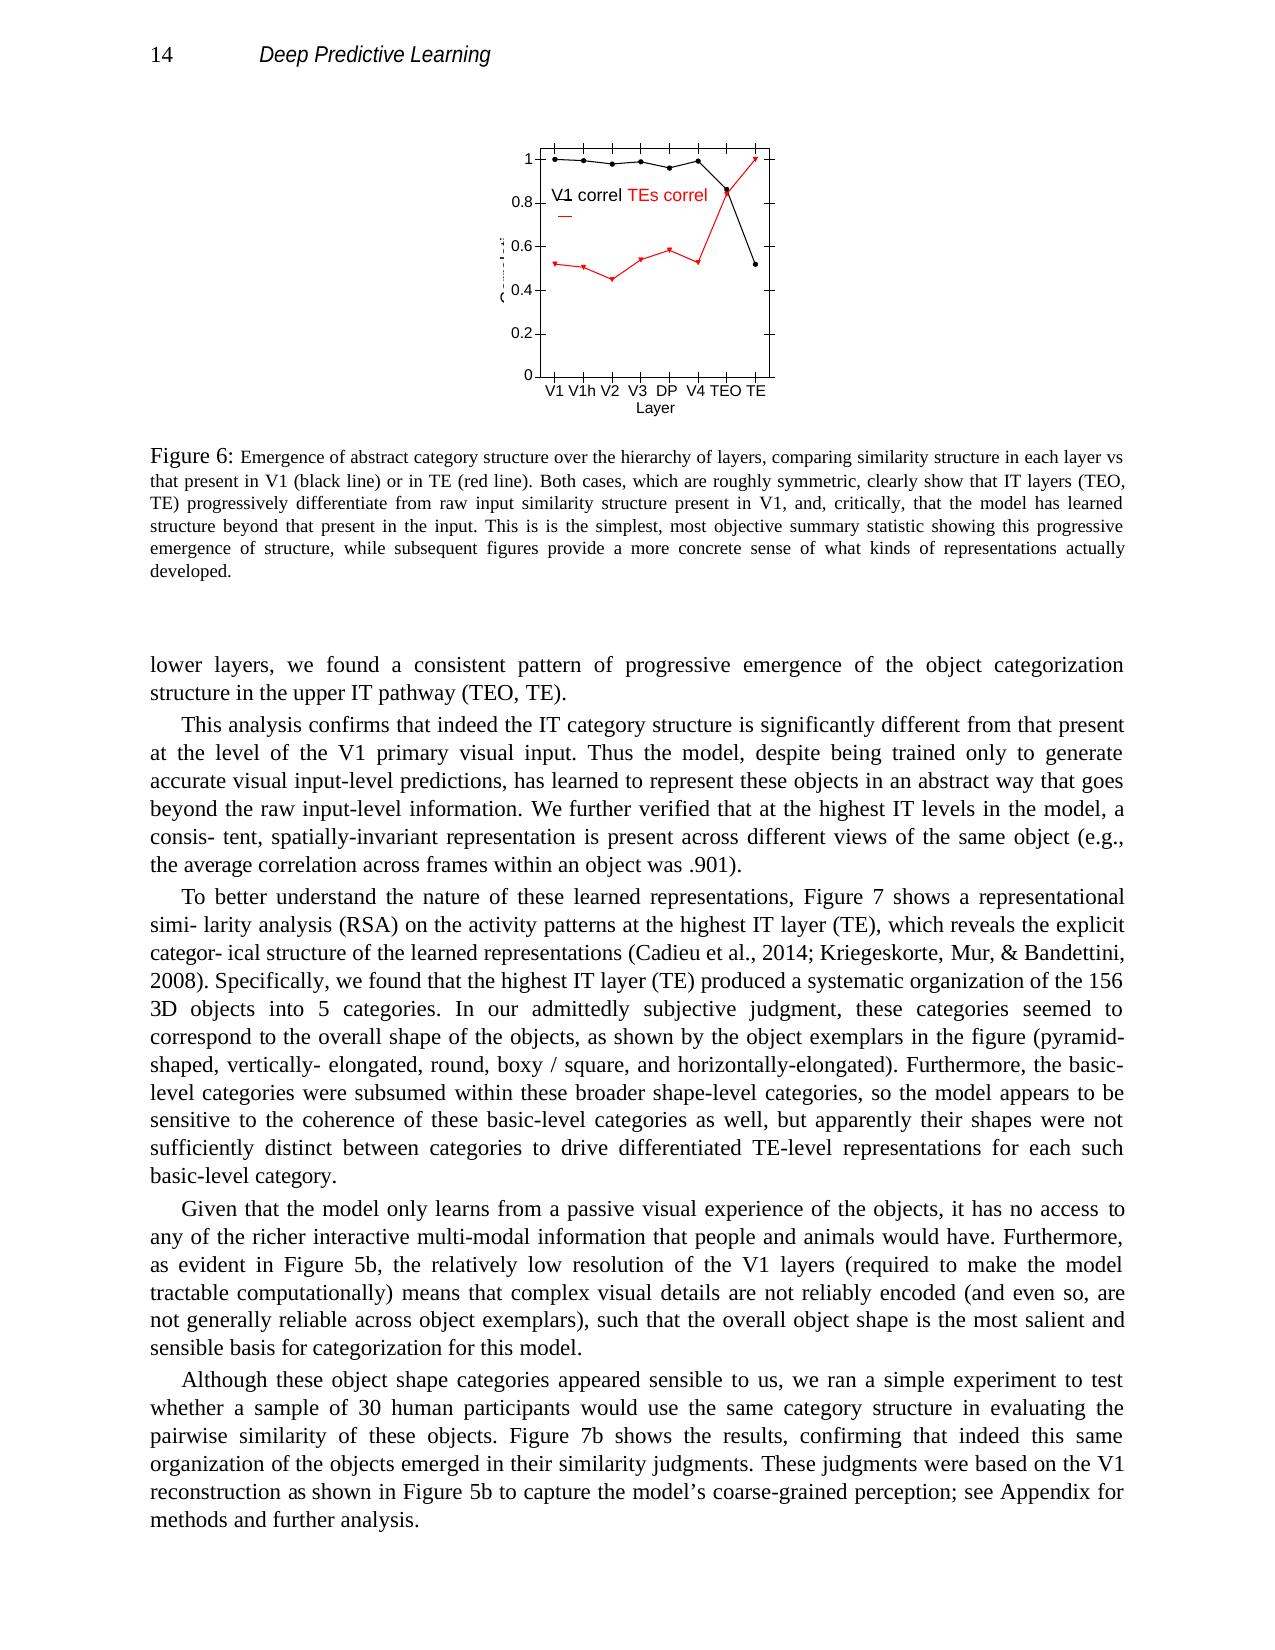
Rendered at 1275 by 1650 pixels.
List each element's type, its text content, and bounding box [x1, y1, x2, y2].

text To better understand the nature of these learned representations, Figure 7 shows a representational simi- larity analysis (RSA) on the activity patterns at the highest IT layer (TE), which reveals the explicit categor- ical structure of the learned representations (Cadieu et al., 2014; Kriegeskorte, Mur, & Bandettini, 2008). Specifically, we found that the highest IT layer (TE) produced a systematic organization of the 156 3D objects into 5 categories. In our admittedly subjective judgment, these categories seemed to correspond to the overall shape of the objects, as shown by the object exemplars in the figure (pyramid-shaped, vertically- elongated, round, boxy / square, and horizontally-elongated). Furthermore, the basic-level categories were subsumed within these broader shape-level categories, so the model appears to be sensitive to the coherence of these basic-level categories as well, but apparently their shapes were not sufficiently distinct between categories to drive differentiated TE-level representations for each such basic-level category. [150, 883, 1125, 1189]
text Figure 6: Emergence of abstract category structure over the hierarchy of layers, comparing similarity structure in each layer vs that present in V1 (black line) or in TE (red line). Both cases, which are roughly symmetric, clearly show that IT layers (TEO, TE) progressively differentiate from raw input similarity structure present in V1, and, critically, that the model has learned structure beyond that present in the input. This is is the simplest, most objective summary statistic showing this progressive emergence of structure, while subsequent figures provide a more concrete sense of what kinds of representations actually developed. [150, 442, 1125, 581]
text Layer [252, 399, 1059, 417]
text 0 [137, 368, 919, 384]
text 0.8 [137, 193, 533, 211]
text lower layers, we found a consistent pattern of progressive emergence of the object categorization structure in the upper IT pathway (TEO, TE). [150, 651, 1125, 706]
text 0.6 [511, 237, 1275, 255]
text 0.2 [511, 324, 1275, 342]
text This analysis confirms that indeed the IT category structure is significantly different from that present at the level of the V1 primary visual input. Thus the model, despite being trained only to generate accurate visual input-level predictions, has learned to represent these objects in an abstract way that goes beyond the raw input-level information. We further verified that at the highest IT levels in the model, a consis- tent, spatially-invariant representation is present across different views of the same object (e.g., the average correlation across frames within an object was .901). [150, 711, 1125, 877]
text Although these object shape categories appeared sensible to us, we ran a simple experiment to test whether a sample of 30 human participants would use the same category structure in evaluating the pairwise similarity of these objects. Figure 7b shows the results, confirming that indeed this same organization of the objects emerged in their similarity judgments. These judgments were based on the V1 reconstruction as shown in Figure 5b to capture the model’s coarse-grained perception; see Appendix for methods and further analysis. [150, 1367, 1125, 1532]
text 1 [137, 149, 533, 167]
text 0.4 [511, 280, 1275, 298]
text V1 V1h V2 V3 DP V4 TEO TE [252, 384, 1059, 399]
text Given that the model only learns from a passive visual experience of the objects, it has no access to any of the richer interactive multi-modal information that people and animals would have. Furthermore, as evident in Figure 5b, the relatively low resolution of the V1 layers (required to make the model tractable computationally) means that complex visual details are not reliably encoded (and even so, are not generally reliable across object exemplars), such that the overall object shape is the most salient and sensible basis for categorization for this model. [150, 1195, 1125, 1361]
